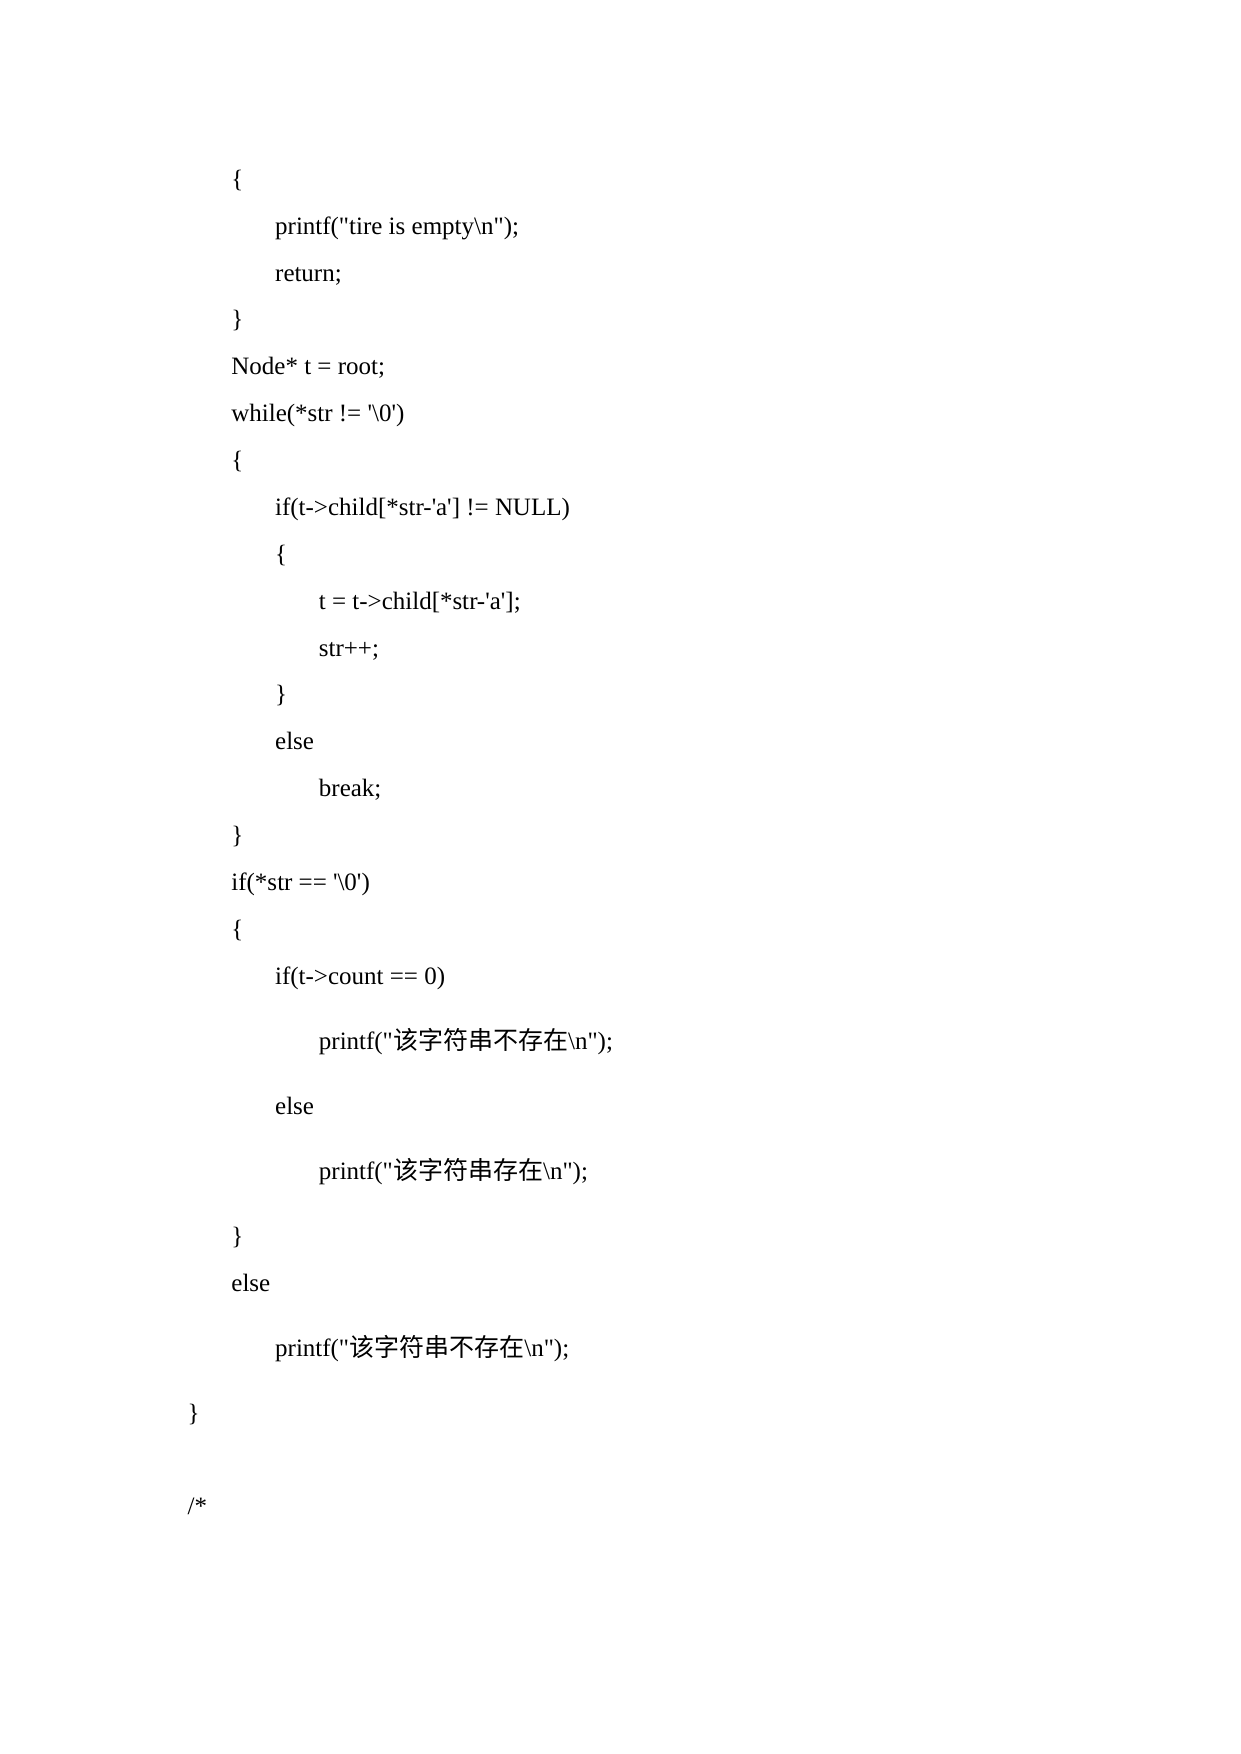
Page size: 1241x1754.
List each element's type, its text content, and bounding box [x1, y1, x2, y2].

text } [187, 678, 1053, 710]
text printf("该字符串不存在\n"); [187, 1313, 1053, 1378]
text { [187, 443, 1053, 476]
text if(*str == '\0') [187, 865, 1053, 898]
text printf("该字符串不存在\n"); [187, 1006, 1053, 1071]
text } [187, 818, 1053, 851]
text printf("该字符串存在\n"); [187, 1136, 1053, 1201]
text if(t->count == 0) [187, 959, 1053, 991]
text } [187, 1219, 1053, 1251]
text Node* t = root; [187, 349, 1053, 382]
text else [187, 1266, 1053, 1298]
text { [187, 537, 1053, 569]
text } [187, 303, 1053, 335]
text return; [187, 256, 1053, 288]
text t = t->child[*str-'a']; [187, 584, 1053, 616]
text break; [187, 771, 1053, 804]
text else [187, 724, 1053, 757]
text { [187, 912, 1053, 944]
text /* [187, 1489, 1053, 1522]
text { [187, 162, 1053, 194]
text if(t->child[*str-'a'] != NULL) [187, 490, 1053, 523]
text } [187, 1396, 1053, 1428]
text else [187, 1089, 1053, 1121]
text while(*str != '\0') [187, 396, 1053, 429]
text printf("tire is empty\n"); [187, 209, 1053, 241]
text str++; [187, 631, 1053, 663]
